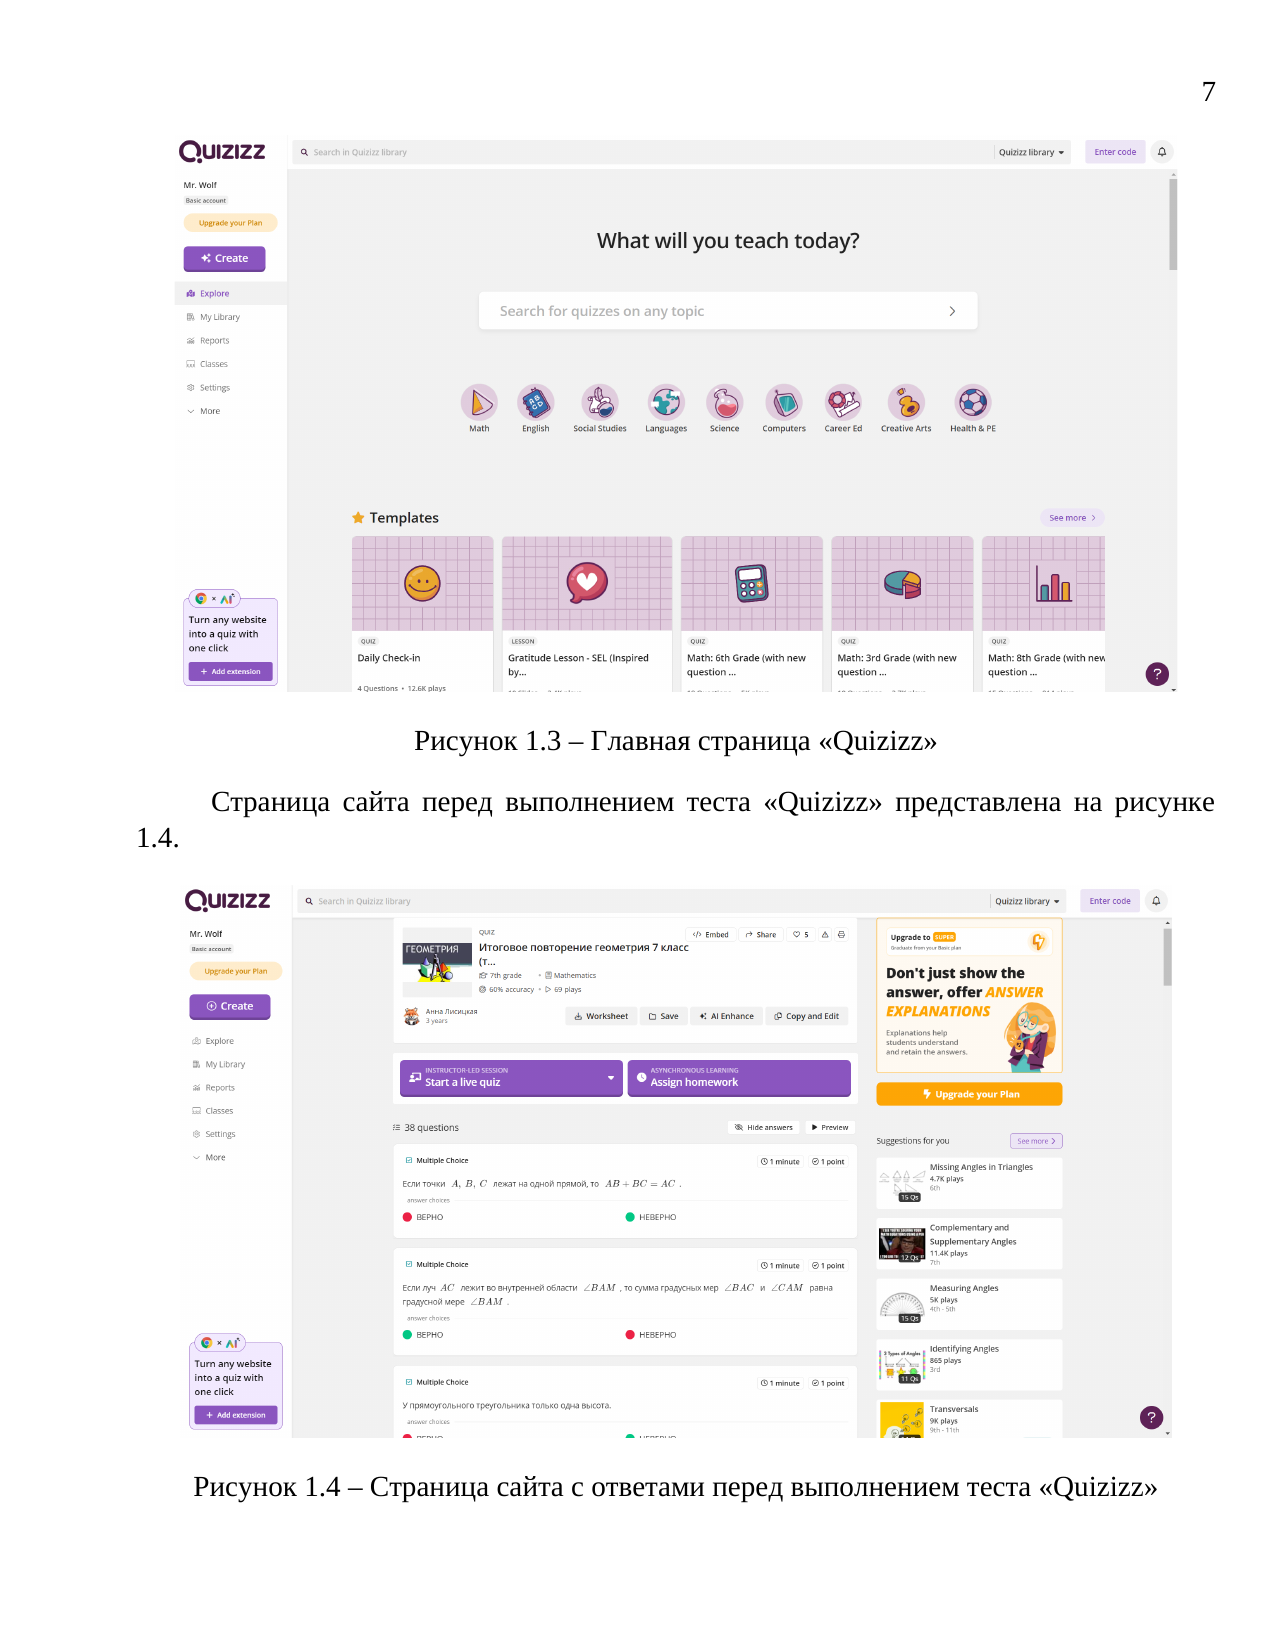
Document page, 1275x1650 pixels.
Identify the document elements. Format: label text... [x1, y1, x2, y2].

text Рисунок 1.3 – Главная страница «Quizizz» [136, 723, 1216, 757]
picture [174, 135, 1178, 692]
text Страница сайта перед выполнением теста «Quizizz» представлена на рисунке 1.4. [136, 784, 1216, 854]
picture [180, 885, 1172, 1438]
text Рисунок 1.4 – Страница сайта с ответами перед выполнением теста «Quizizz» [136, 1469, 1216, 1503]
